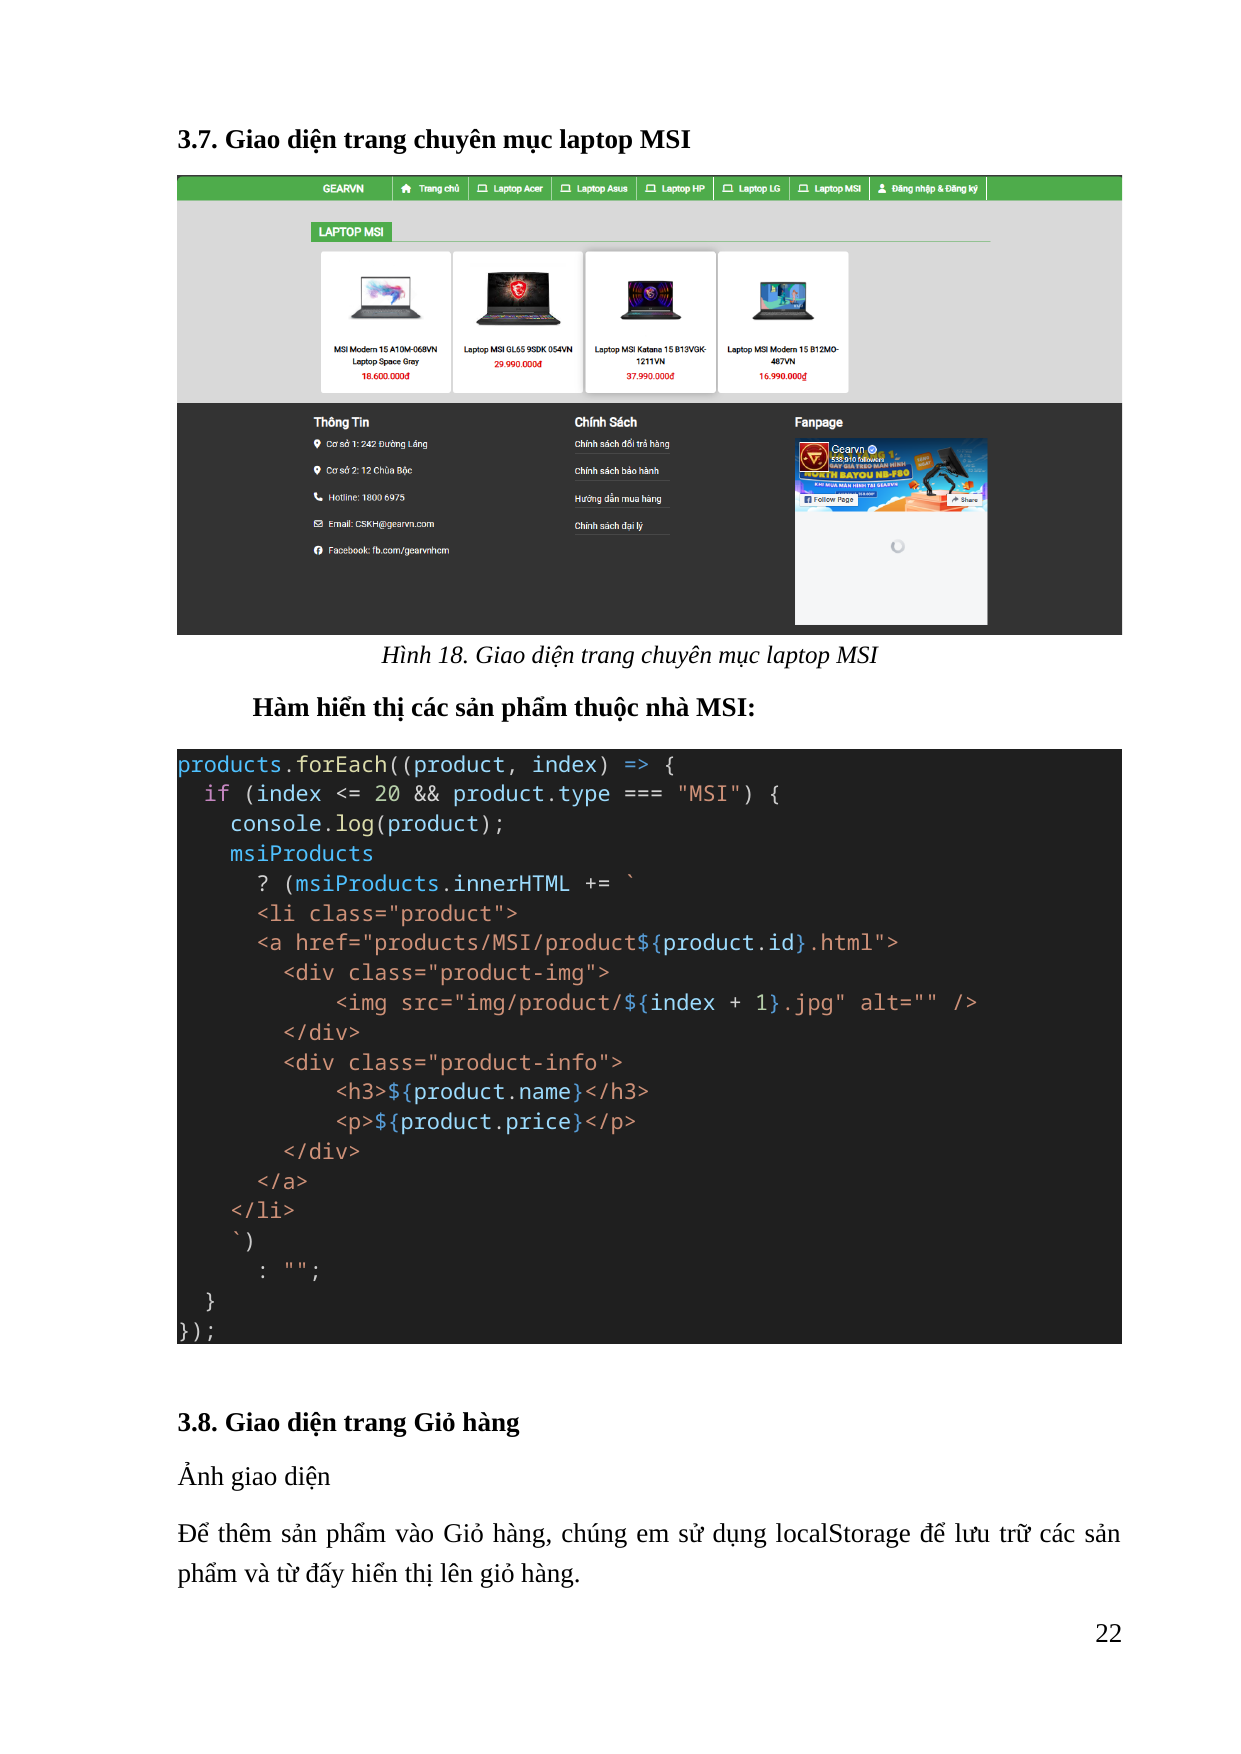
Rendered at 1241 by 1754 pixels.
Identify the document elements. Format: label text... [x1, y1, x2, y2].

text <a href="products/MSI/product${product.id}.html"> [177, 927, 1122, 957]
text <img src="img/product/${index + 1}.jpg" alt="" /> [177, 987, 1122, 1017]
text Hàm hiển thị các sản phẩm thuộc nhà MSI: [177, 635, 1122, 723]
text <div class="product-img"> [177, 957, 1122, 987]
text </a> [177, 1166, 1122, 1196]
text </div> [177, 1017, 1122, 1047]
text msiProducts [177, 838, 1122, 868]
text </div> [177, 1136, 1122, 1166]
subtitle 3.8. Giao diện trang Giỏ hàng [177, 1406, 1122, 1437]
text <div class="product-info"> [177, 1047, 1122, 1076]
text Ảnh giao diện [177, 1460, 1122, 1491]
text }); [177, 1315, 1122, 1344]
text } [177, 1285, 1122, 1315]
text console.log(product); [177, 808, 1122, 838]
picture [177, 175, 1123, 635]
subtitle 3.7. Giao diện trang chuyên mục laptop MSI [177, 123, 1122, 154]
text Để thêm sản phẩm vào Giỏ hàng, chúng em sử dụng localStorage để lưu trữ các sản phẩm và từ đấy hiển thị lên giỏ hàng. [177, 1517, 1122, 1588]
text <p>${product.price}</p> [177, 1106, 1122, 1136]
text <h3>${product.name}</h3> [177, 1076, 1122, 1106]
text : ""; [177, 1255, 1122, 1285]
text ? (msiProducts.innerHTML += ` [177, 868, 1122, 898]
text products.forEach((product, index) => { [177, 749, 1122, 778]
text </li> [177, 1196, 1122, 1225]
text <li class="product"> [177, 898, 1122, 927]
text `) [177, 1225, 1122, 1255]
text if (index <= 20 && product.type === "MSI") { [177, 778, 1122, 808]
